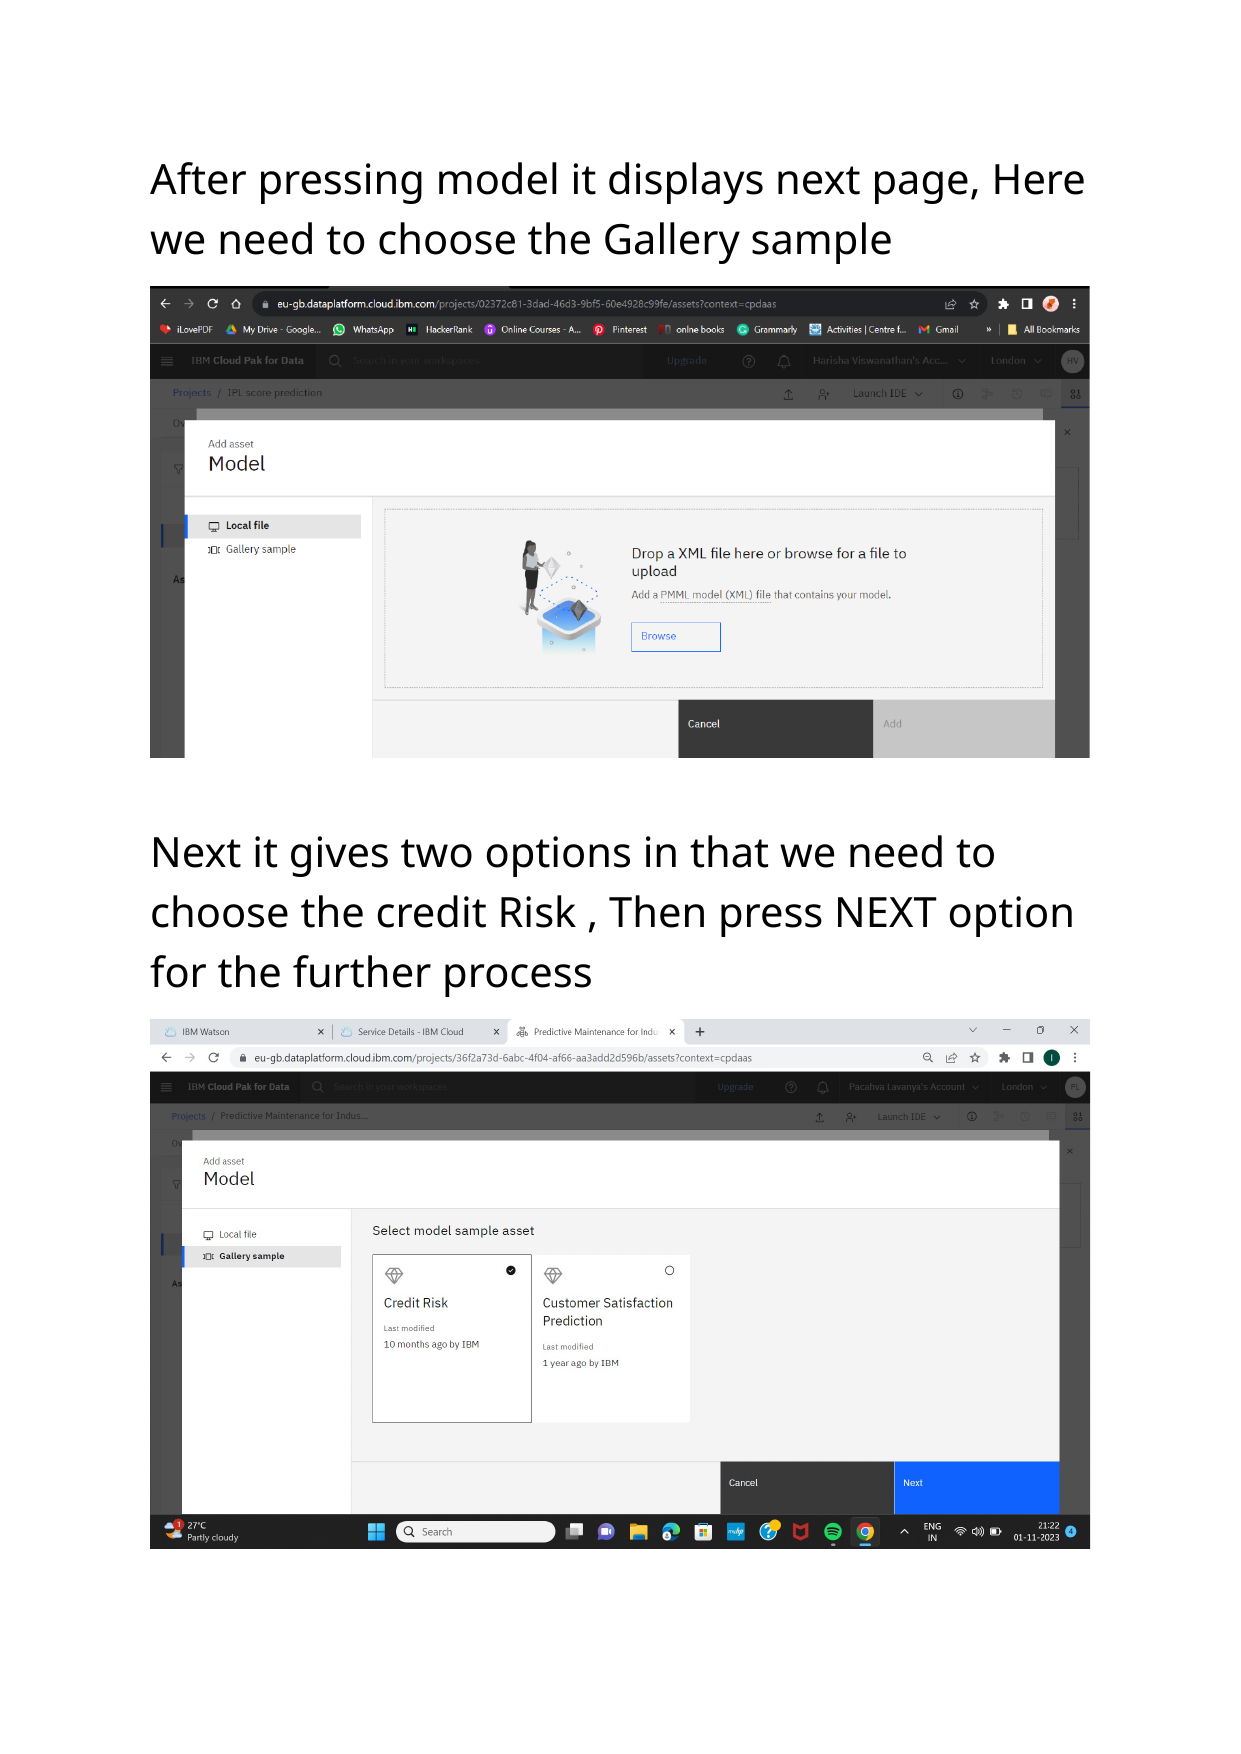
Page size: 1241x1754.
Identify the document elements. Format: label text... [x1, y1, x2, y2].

picture [150, 1019, 1091, 1549]
text After pressing model it displays next page, Here we need to choose the Gallery sample [150, 150, 1090, 267]
picture [150, 286, 1090, 758]
text Next it gives two options in that we need to choose the credit Risk , Then press NEXT option for the further process [150, 822, 1090, 999]
